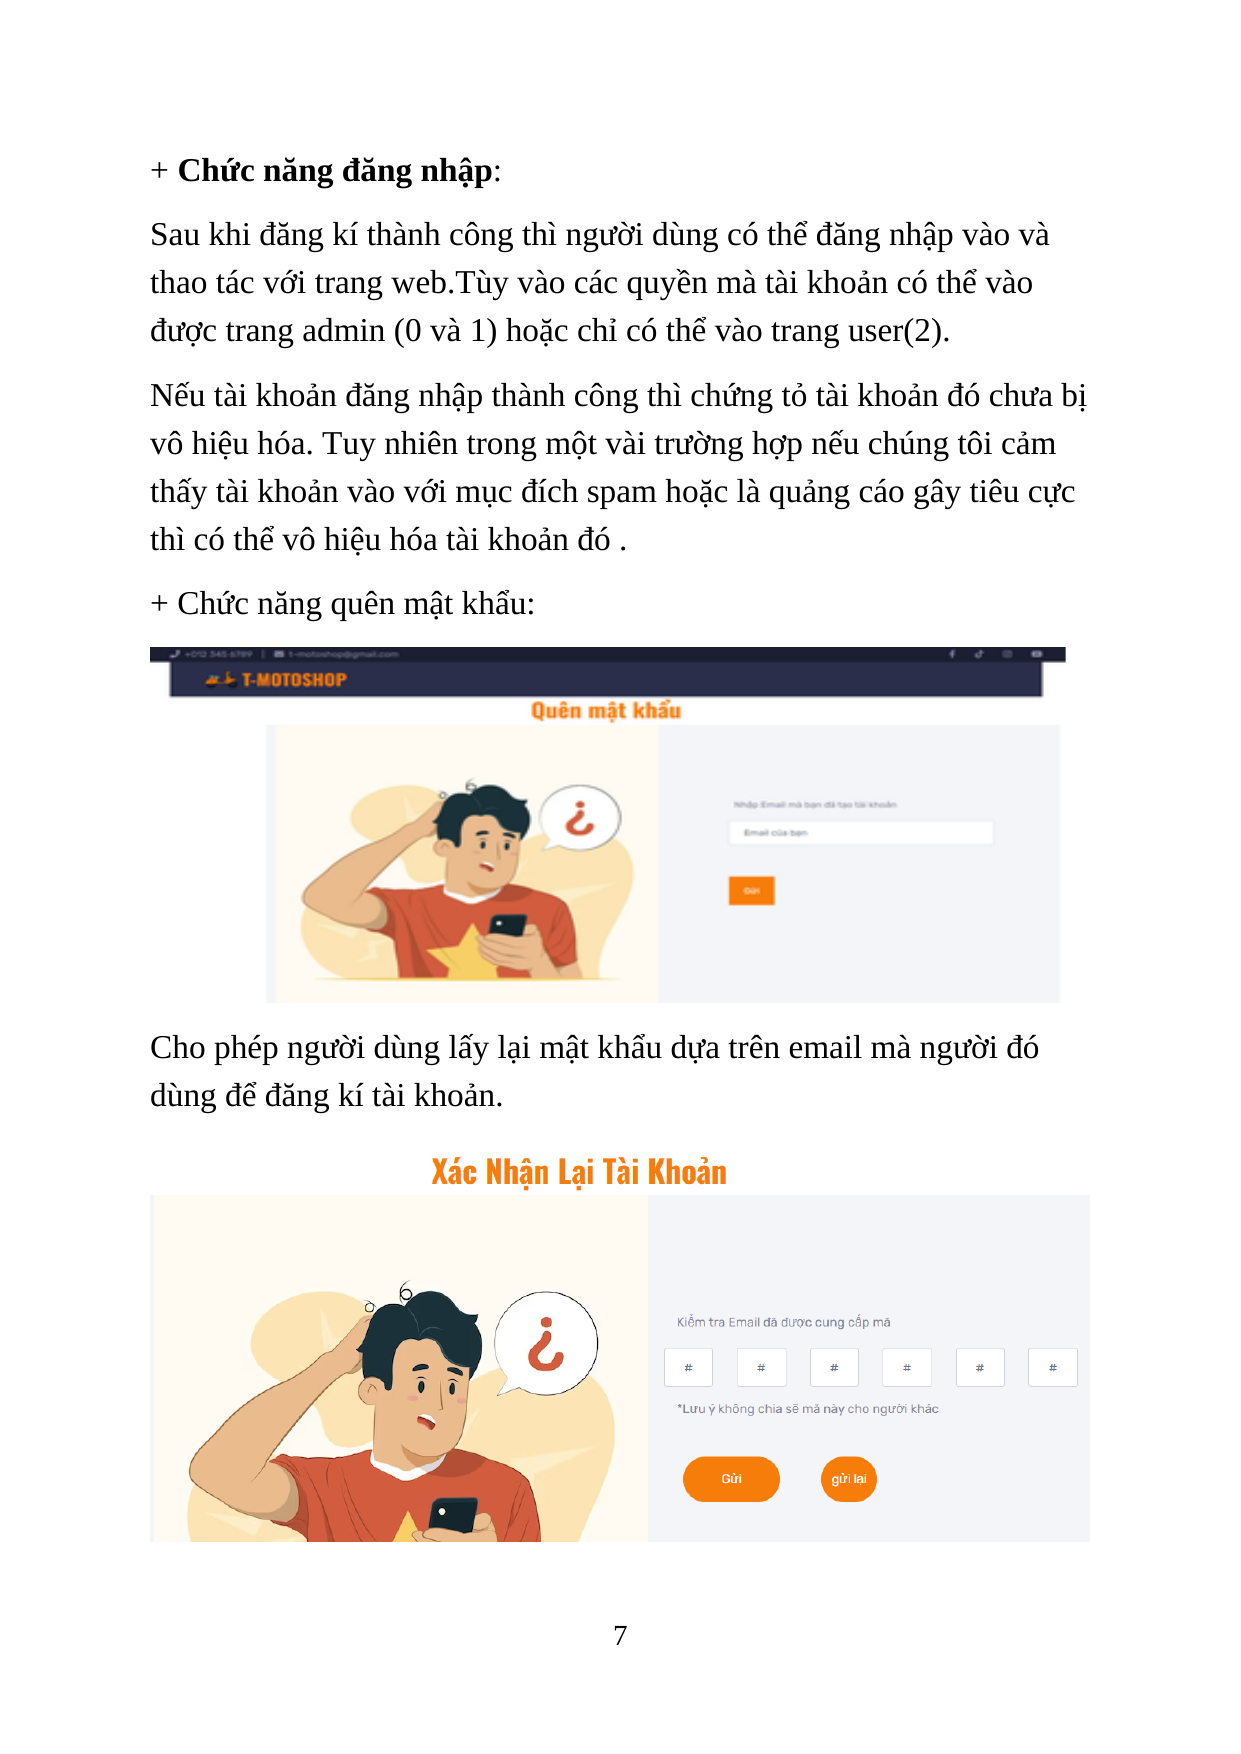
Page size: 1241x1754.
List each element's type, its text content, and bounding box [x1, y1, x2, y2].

text + Chức năng đăng nhập: [150, 150, 1090, 188]
picture [150, 647, 1066, 1003]
picture [150, 1140, 1091, 1542]
text Nếu tài khoản đăng nhập thành công thì chứng tỏ tài khoản đó chưa bị vô hiệu hóa. Tuy nhiên trong một vài trường hợp nếu chúng tôi cảm thấy tài khoản vào với mục đích spam hoặc là quảng cáo gây tiêu cực thì có thể vô hiệu hóa tài khoản đó . [150, 375, 1090, 557]
text Sau khi đăng kí thành công thì người dùng có thể đăng nhập vào và thao tác với trang web.Tùy vào các quyền mà tài khoản có thể vào được trang admin (0 và 1) hoặc chỉ có thể vào trang user(2). [150, 214, 1090, 349]
text + Chức năng quên mật khẩu: [150, 583, 1090, 622]
text Cho phép người dùng lấy lại mật khẩu dựa trên email mà người đó dùng để đăng kí tài khoản. [150, 1028, 1090, 1114]
